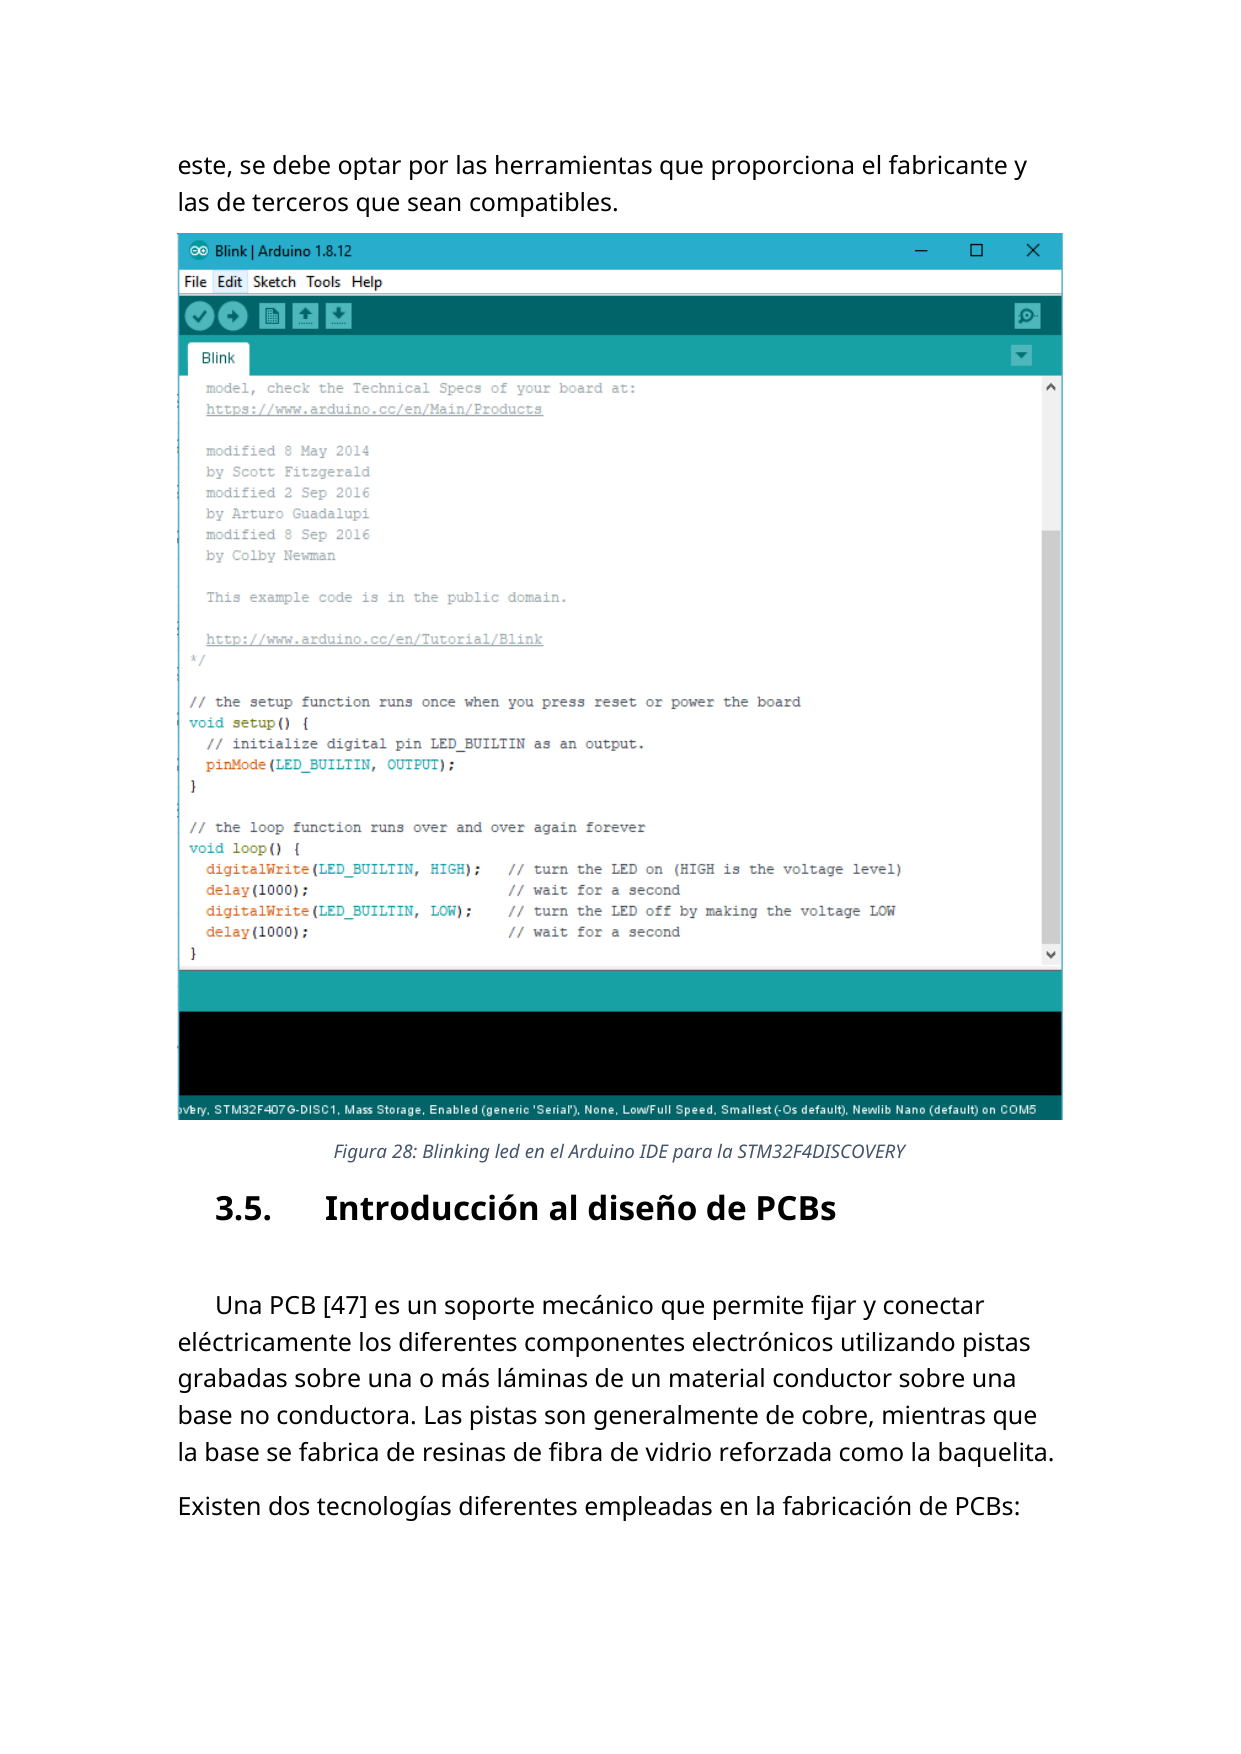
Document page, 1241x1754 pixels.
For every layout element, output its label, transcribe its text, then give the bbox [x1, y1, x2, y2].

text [177, 148, 1063, 218]
text Figura 28: Blinking led en el Arduino IDE para la STM32F4DISCOVERY [177, 1139, 1063, 1164]
subtitle Introducción al diseño de PCBs [215, 1185, 1063, 1231]
picture [177, 233, 1063, 1120]
text Una PCB [47] es un soporte mecánico que permite fijar y conectar eléctricamente los diferentes componentes electrónicos utilizando pistas grabadas sobre una o más láminas de un material conductor sobre una base no conductora. Las pistas son generalmente de cobre, mientras que la base se fabrica de resinas de fibra de vidrio reforzada como la baquelita. [177, 1288, 1063, 1469]
text Existen dos tecnologías diferentes empleadas en la fabricación de PCBs: [177, 1488, 1063, 1522]
